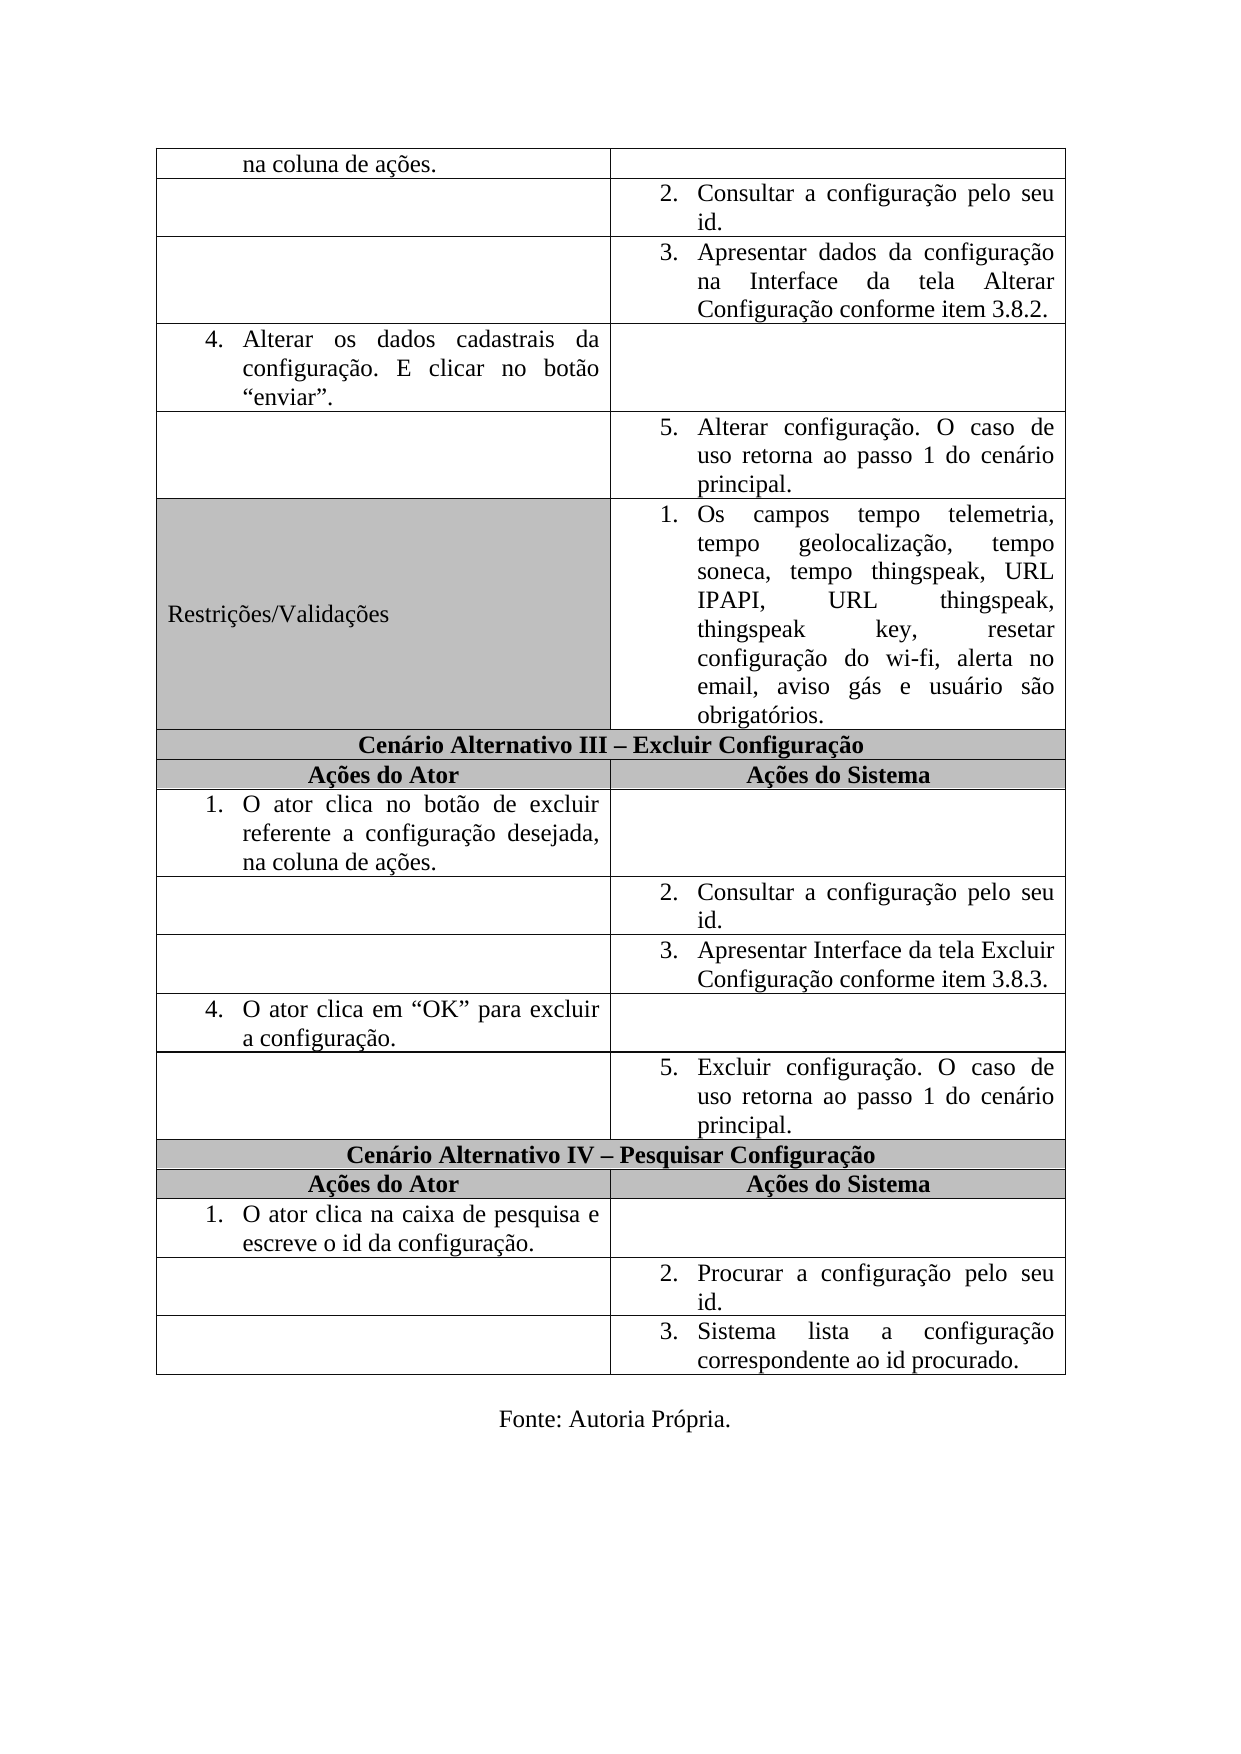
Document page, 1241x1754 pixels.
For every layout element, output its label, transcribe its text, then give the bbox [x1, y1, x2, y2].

table_cell [157, 935, 610, 993]
table_cell O ator clica na caixa de pesquisa e escreve o id da configuração. [157, 1199, 610, 1257]
table_cell Consultar a configuração pelo seu id. [611, 179, 1065, 236]
table_cell [157, 412, 610, 498]
table_cell [157, 877, 610, 934]
table_cell [611, 994, 1065, 1051]
table_cell Alterar os dados cadastrais da configuração. E clicar no botão “enviar”. [157, 324, 610, 411]
table_cell Apresentar dados da configuração na Interface da tela Alterar Configuração conforme item 3.8.2. [611, 237, 1065, 323]
table_cell Alterar configuração. O caso de uso retorna ao passo 1 do cenário principal. [611, 412, 1065, 498]
table_cell Excluir configuração. O caso de uso retorna ao passo 1 do cenário principal. [611, 1053, 1065, 1139]
table_cell [157, 237, 610, 323]
table_cell [157, 1258, 610, 1315]
table_cell [611, 324, 1065, 411]
table_cell Cenário Alternativo III – Excluir Configuração [157, 730, 1065, 759]
table_cell [157, 1316, 610, 1374]
table_cell [611, 149, 1065, 177]
table_cell Ações do Sistema [611, 1170, 1065, 1198]
table_cell Consultar a configuração pelo seu id. [611, 877, 1065, 934]
table_cell Restrições/Validações [157, 499, 610, 729]
table_cell [157, 1053, 610, 1139]
table_cell Procurar a configuração pelo seu id. [611, 1258, 1065, 1315]
table_cell Ações do Ator [157, 1170, 610, 1198]
table_cell [611, 790, 1065, 876]
text Fonte: Autoria Própria. [167, 1404, 1062, 1432]
table_cell Ações do Ator [157, 760, 610, 788]
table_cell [157, 149, 610, 177]
table_cell Apresentar Interface da tela Excluir Configuração conforme item 3.8.3. [611, 935, 1065, 993]
table_cell O ator clica no botão de excluir referente a configuração desejada, na coluna de ações. [157, 790, 610, 876]
table_cell O ator clica em “OK” para excluir a configuração. [157, 994, 610, 1051]
table_cell Cenário Alternativo IV – Pesquisar Configuração [157, 1140, 1065, 1168]
table_cell [157, 179, 610, 236]
table_cell Sistema lista a configuração correspondente ao id procurado. [611, 1316, 1065, 1374]
table_cell Ações do Sistema [611, 760, 1065, 788]
table_cell [611, 1199, 1065, 1257]
